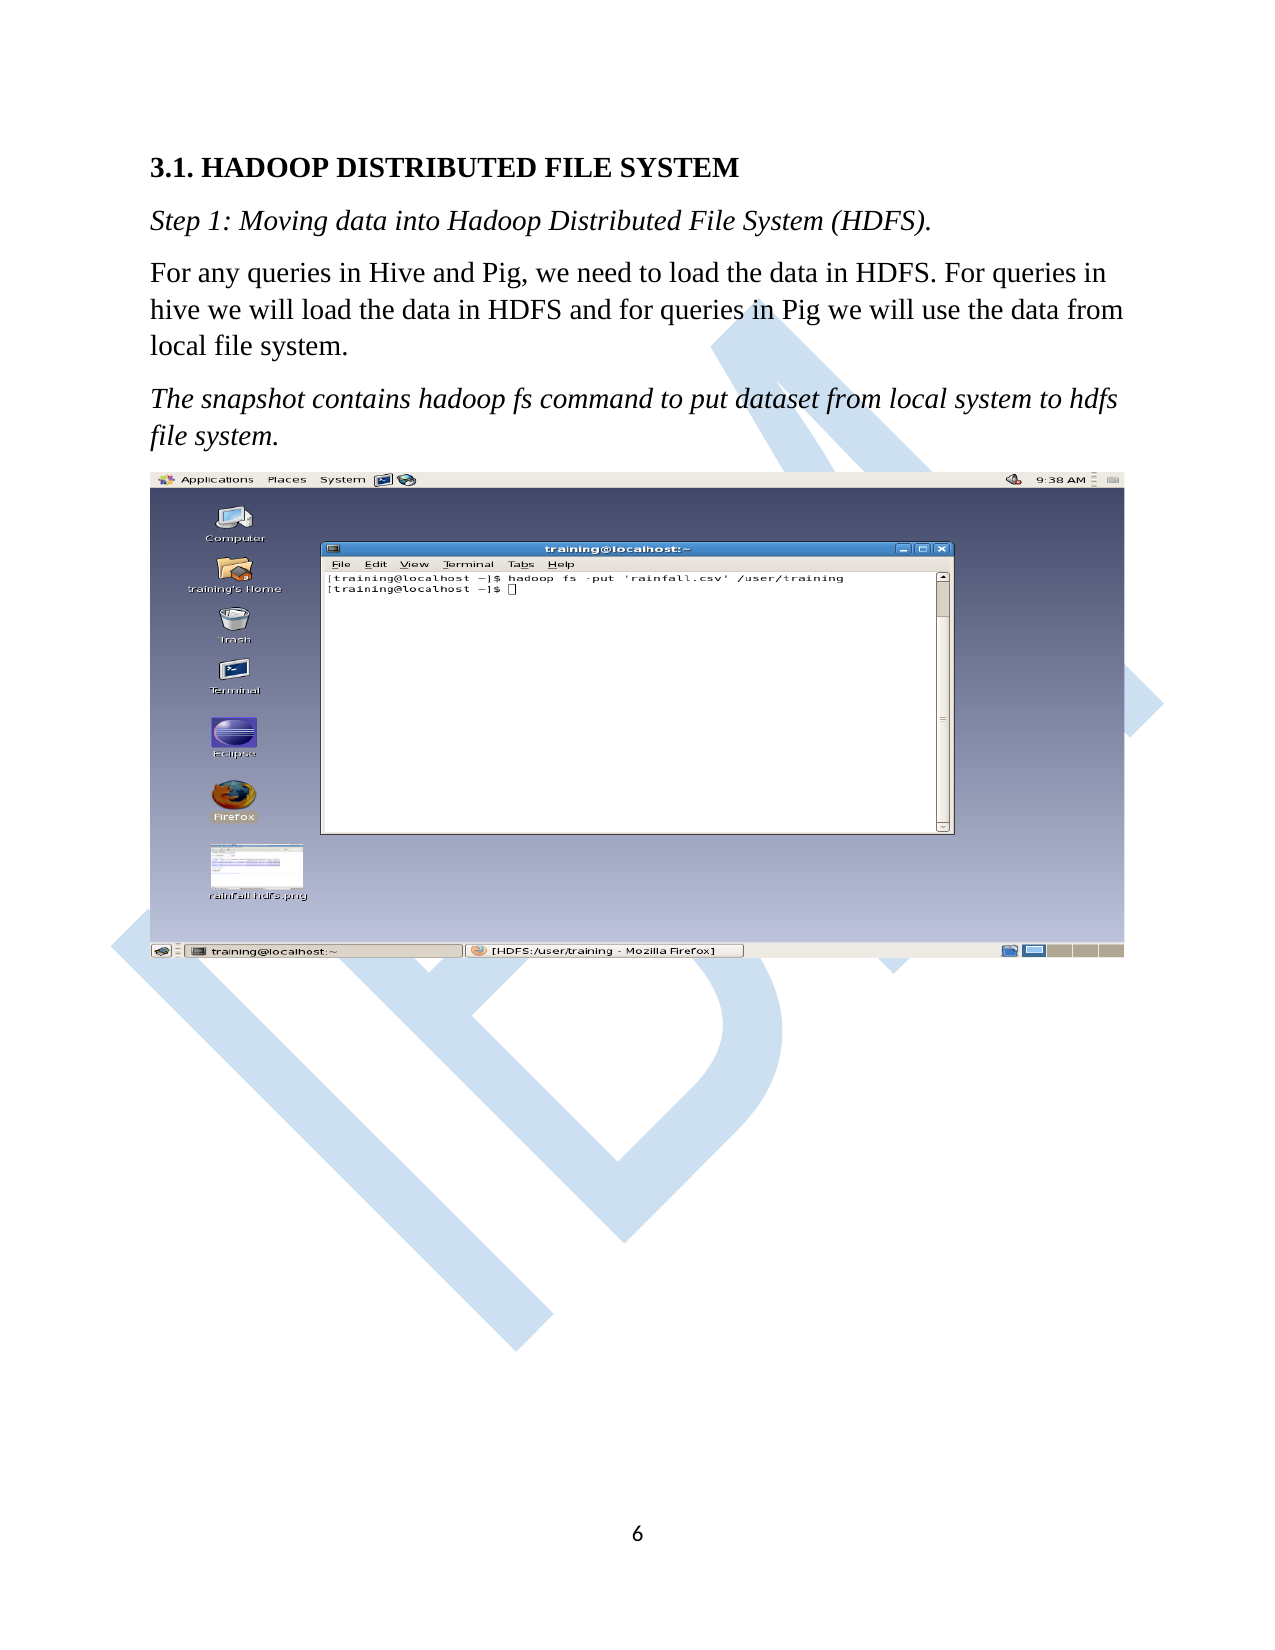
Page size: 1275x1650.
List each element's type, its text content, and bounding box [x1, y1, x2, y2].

text The snapshot contains hadoop fs command to put dataset from local system to hdfs file system. [150, 381, 1125, 453]
text For any queries in Hive and Pig, we need to load the data in HDFS. For queries in hive we will load the data in HDFS and for queries in Pig we will use the data from local file system. [150, 256, 1125, 361]
picture [150, 472, 1125, 958]
text 3.1. HADOOP DISTRIBUTED FILE SYSTEM [150, 150, 1125, 183]
text Step 1: Moving data into Hadoop Distributed File System (HDFS). [150, 203, 1125, 236]
